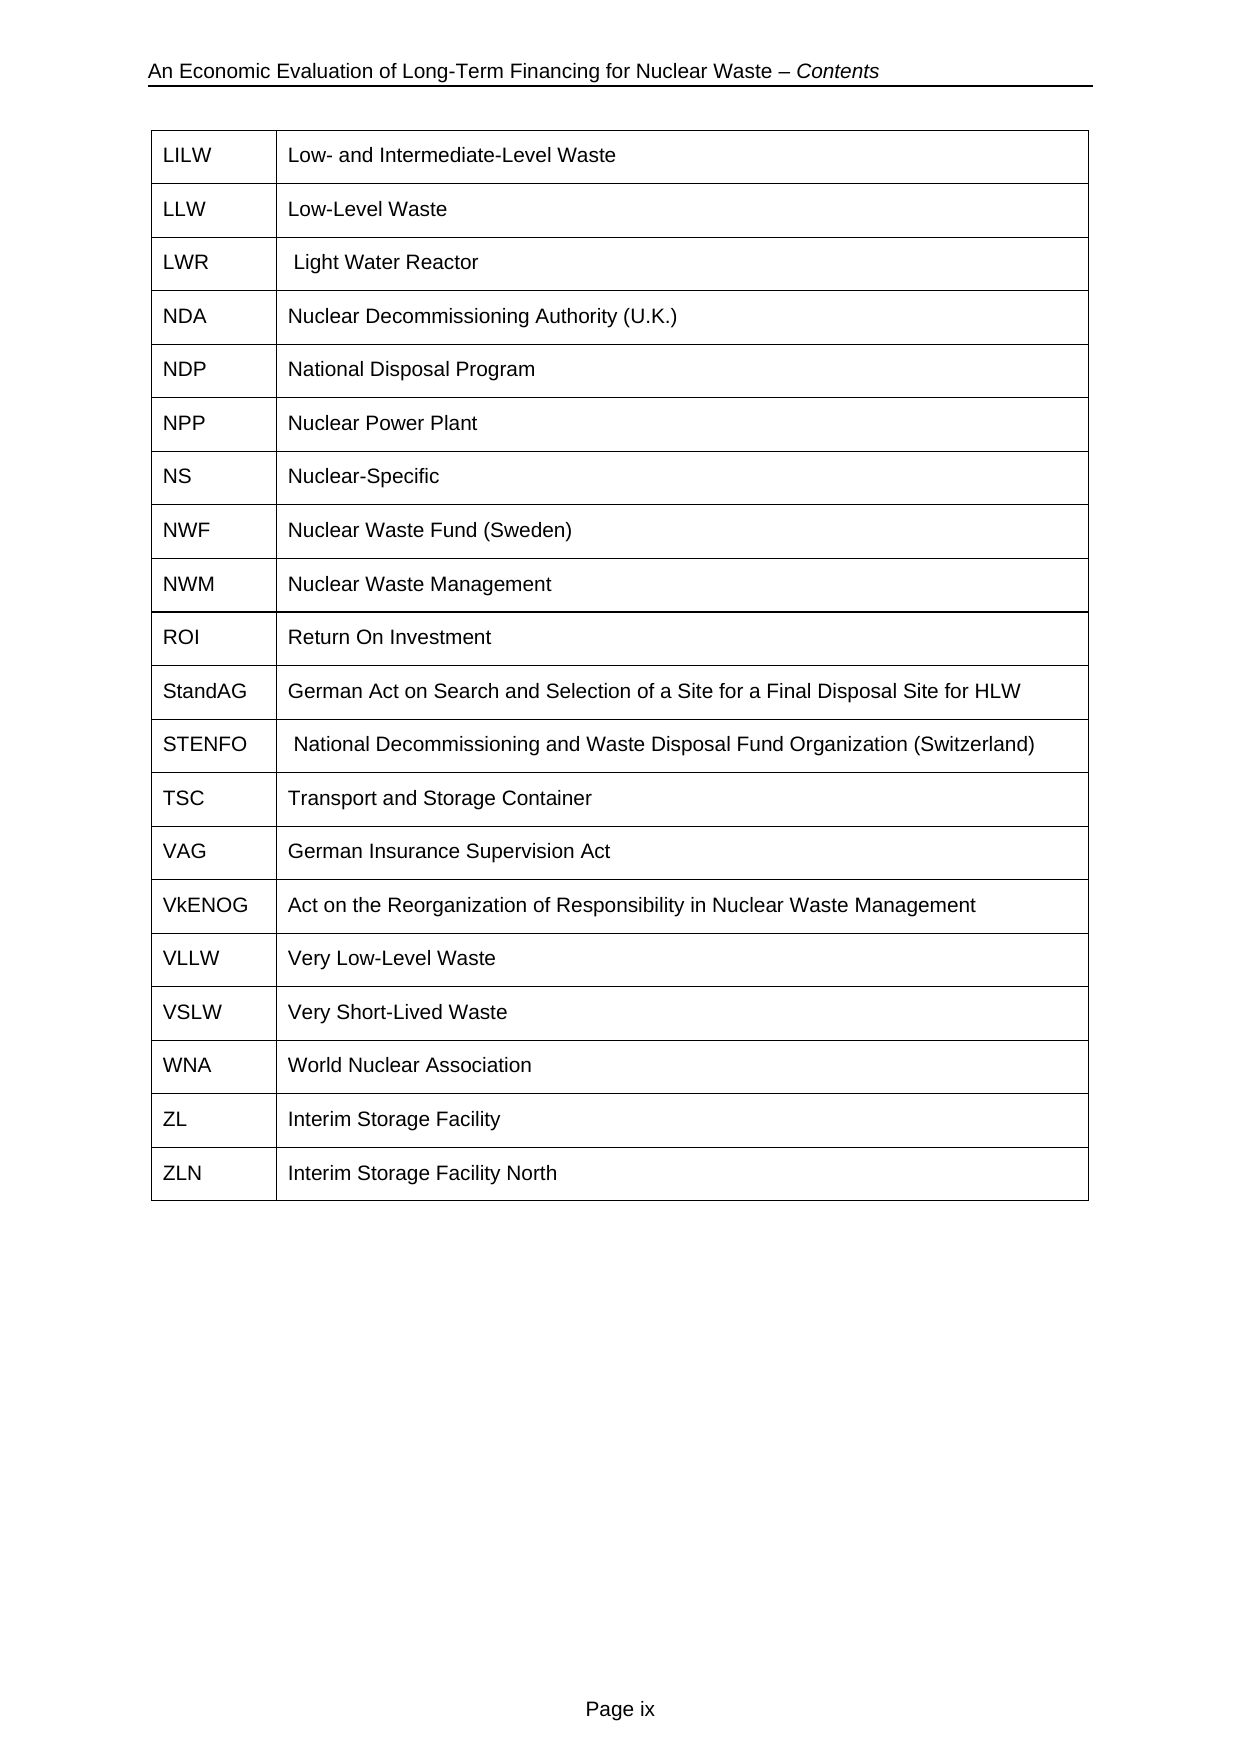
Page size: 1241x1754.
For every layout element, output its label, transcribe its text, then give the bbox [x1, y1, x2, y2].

table_cell ZL [152, 1094, 276, 1147]
table_cell NWF [152, 505, 276, 558]
table_cell Interim Storage Facility [277, 1094, 1088, 1147]
table_cell WNA [152, 1041, 276, 1093]
table_cell Nuclear-Specific [277, 452, 1088, 504]
table_cell VkENOG [152, 880, 276, 933]
table_cell NDP [152, 345, 276, 397]
table_cell Very Low-Level Waste [277, 934, 1088, 986]
table_cell Nuclear Waste Management [277, 559, 1088, 611]
table_cell VLLW [152, 934, 276, 986]
table_cell Interim Storage Facility North [277, 1148, 1088, 1200]
table_cell Nuclear Waste Fund (Sweden) [277, 505, 1088, 558]
table_cell Low-Level Waste [277, 184, 1088, 237]
table_cell ROI [152, 613, 276, 665]
table_cell Light Water Reactor [277, 238, 1088, 290]
table_cell VAG [152, 827, 276, 879]
table_cell Nuclear Decommissioning Authority (U.K.) [277, 291, 1088, 344]
table_cell NDA [152, 291, 276, 344]
table_cell NS [152, 452, 276, 504]
table_cell Very Short-Lived Waste [277, 987, 1088, 1040]
table_cell TSC [152, 773, 276, 826]
table_cell Transport and Storage Container [277, 773, 1088, 826]
table_cell Return On Investment [277, 613, 1088, 665]
table_cell LLW [152, 184, 276, 237]
table_cell German Insurance Supervision Act [277, 827, 1088, 879]
table_cell World Nuclear Association [277, 1041, 1088, 1093]
table_cell StandAG [152, 666, 276, 718]
table_cell NPP [152, 398, 276, 451]
table_cell Nuclear Power Plant [277, 398, 1088, 451]
table_cell Low- and Intermediate-Level Waste [277, 131, 1088, 183]
table_cell NWM [152, 559, 276, 611]
table_cell VSLW [152, 987, 276, 1040]
table_cell LILW [152, 131, 276, 183]
table_cell National Disposal Program [277, 345, 1088, 397]
table_cell LWR [152, 238, 276, 290]
table_cell Act on the Reorganization of Responsibility in Nuclear Waste Management [277, 880, 1088, 933]
table_cell German Act on Search and Selection of a Site for a Final Disposal Site for HLW [277, 666, 1088, 718]
table_cell ZLN [152, 1148, 276, 1200]
table_cell STENFO [152, 720, 276, 772]
table_cell National Decommissioning and Waste Disposal Fund Organization (Switzerland) [277, 720, 1088, 772]
